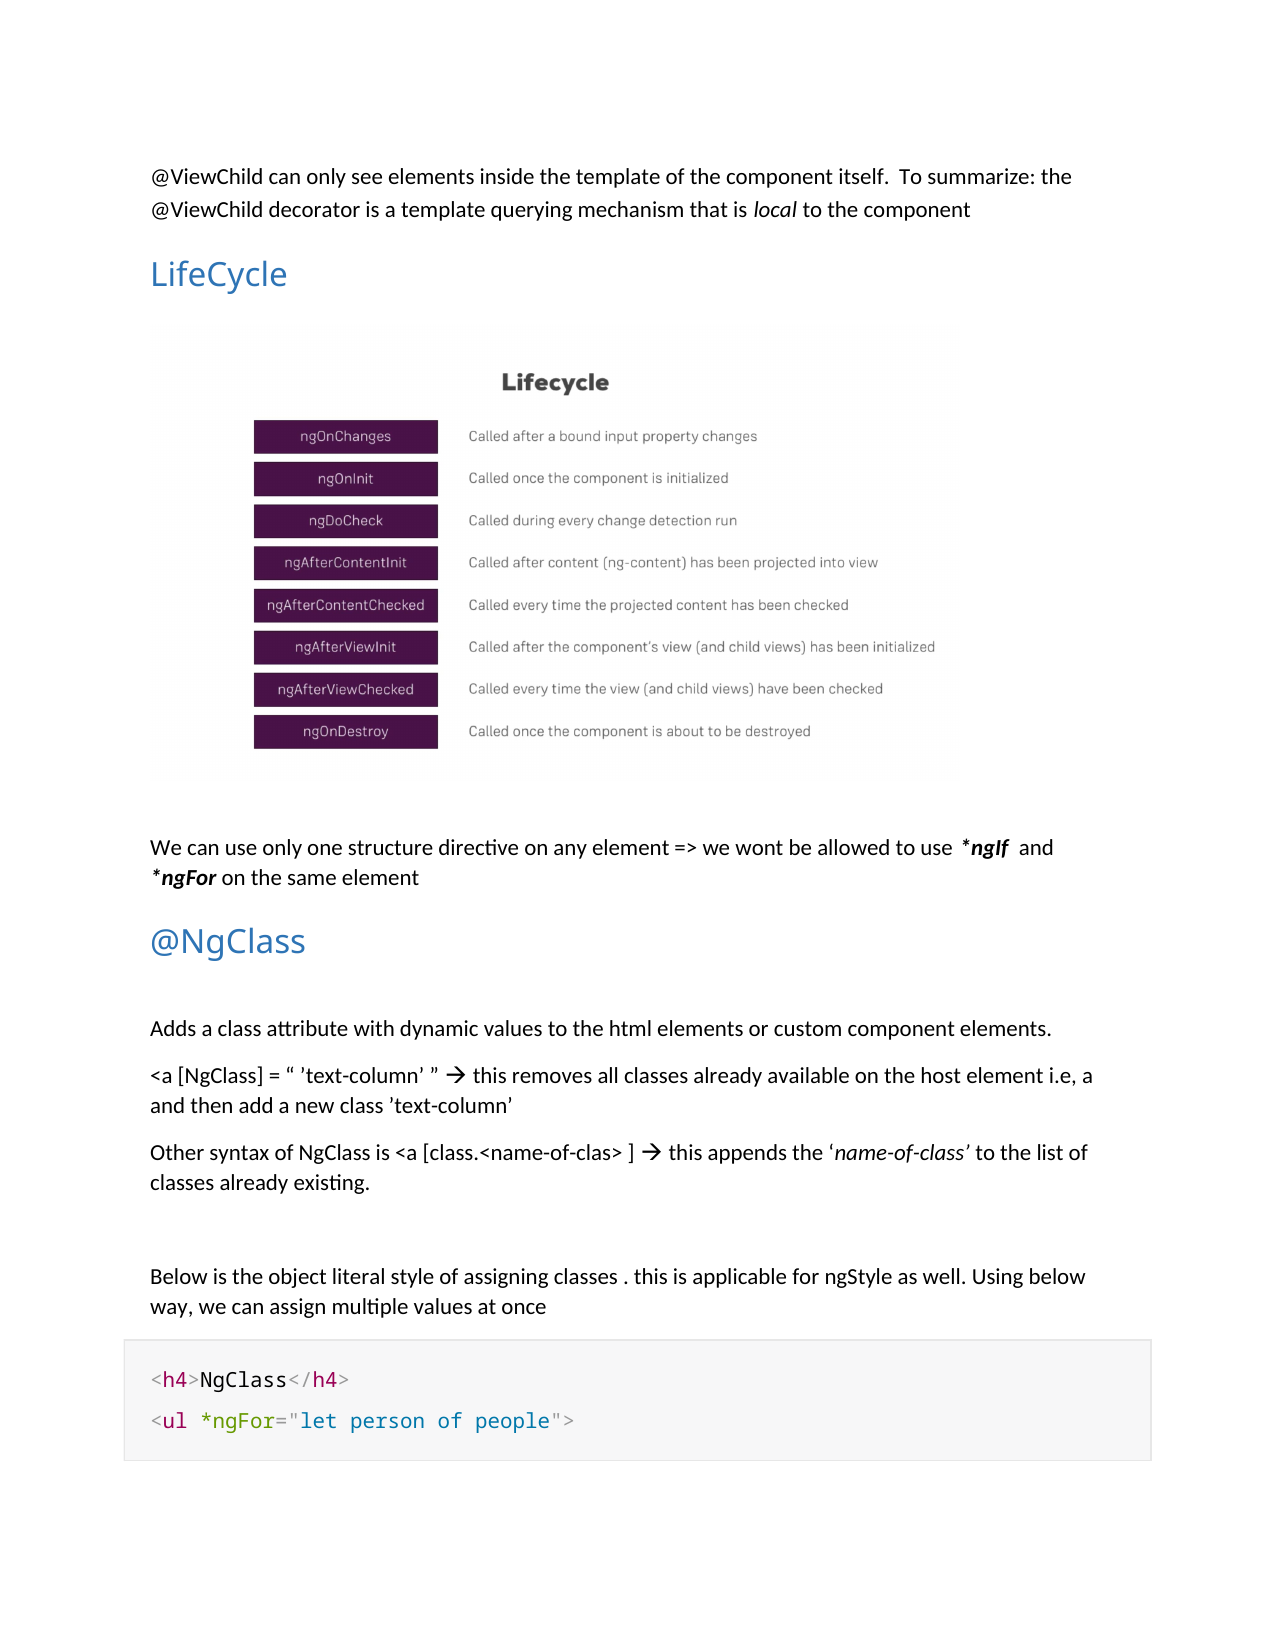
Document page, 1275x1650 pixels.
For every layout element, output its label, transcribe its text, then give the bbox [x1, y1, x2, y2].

text <a [NgClass] = “ ’text-column’ ” this removes all classes already available on the host element i.e, a and then add a new class ’text-column’ [150, 1061, 1125, 1119]
text @ViewChild can only see elements inside the template of the component itself. To summarize: the @ViewChild decorator is a template querying mechanism that is local to the component [150, 150, 1125, 223]
text Below is the object literal style of assigning classes . this is applicable for ngStyle as well. Using below way, we can assign multiple values at once [150, 1262, 1125, 1320]
text Other syntax of NgClass is <a [class.<name-of-clas> ] this appends the ‘name-of-class’ to the list of classes already existing. [150, 1138, 1125, 1196]
text Adds a class attribute with dynamic values to the html elements or custom component elements. [150, 1014, 1125, 1042]
text <h4>NgClass</h4> [125, 1341, 1150, 1380]
picture [150, 324, 961, 781]
text <ul *ngFor="let person of people"> [125, 1380, 1150, 1460]
text We can use only one structure directive on any element => we wont be allowed to use *ngIf and *ngFor on the same element [150, 833, 1125, 891]
subtitle @NgClass [150, 918, 1125, 963]
subtitle LifeCycle [150, 251, 1125, 296]
